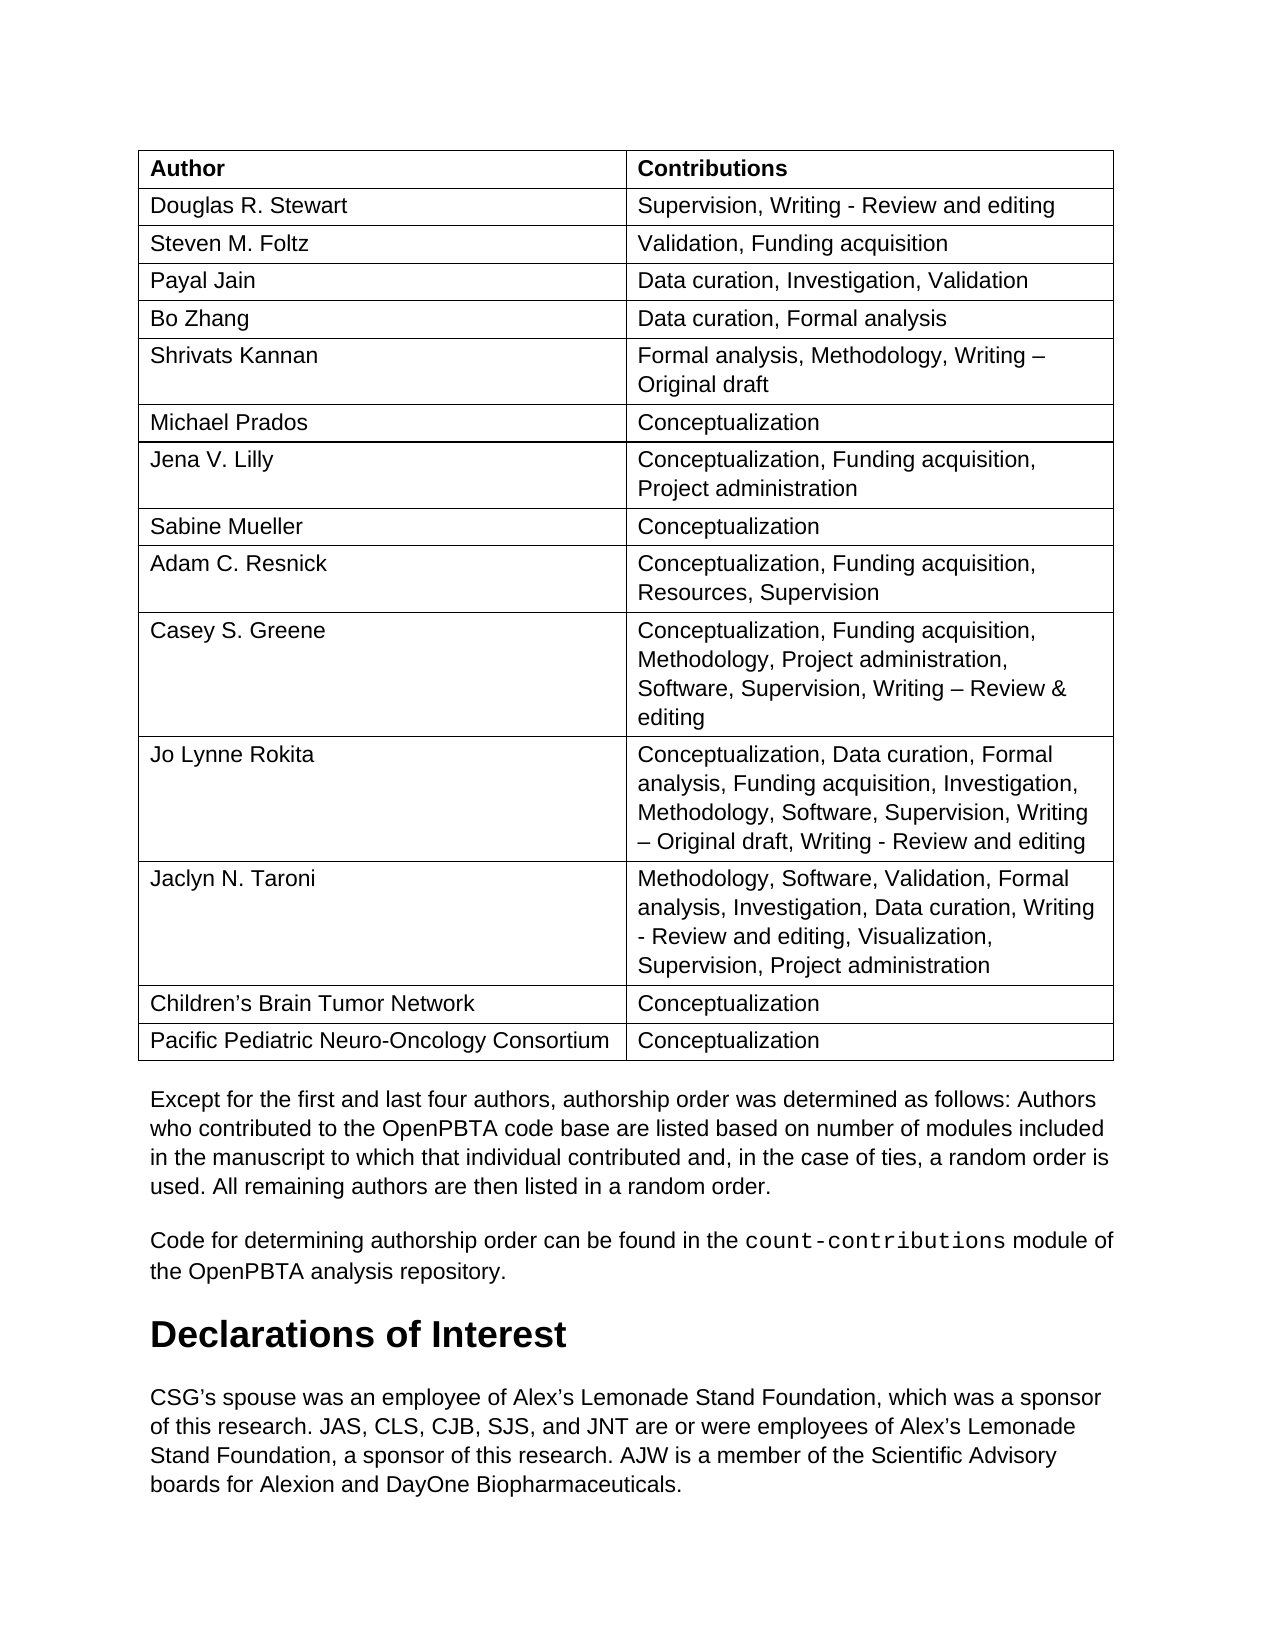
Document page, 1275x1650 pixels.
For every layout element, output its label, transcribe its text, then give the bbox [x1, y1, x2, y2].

table_cell Conceptualization, Data curation, Formal analysis, Funding acquisition, Investigation, Methodology, Software, Supervision, Writing – Original draft, Writing - Review and editing [627, 737, 1113, 861]
table_cell Conceptualization [627, 405, 1113, 441]
table_cell Children’s Brain Tumor Network [139, 986, 626, 1022]
table_cell Steven M. Foltz [139, 226, 626, 262]
text Except for the first and last four authors, authorship order was determined as follows: Authors who contributed to the OpenPBTA code base are listed based on number of modules included in the manuscript to which that individual contributed and, in the case of ties, a random order is used. All remaining authors are then listed in a random order. [150, 1086, 1125, 1199]
table_cell Conceptualization, Funding acquisition, Methodology, Project administration, Software, Supervision, Writing – Review & editing [627, 613, 1113, 736]
table_cell Conceptualization [627, 509, 1113, 545]
table_header Author [139, 151, 626, 187]
table_cell Supervision, Writing - Review and editing [627, 189, 1113, 225]
text CSG’s spouse was an employee of Alex’s Lemonade Stand Foundation, which was a sponsor of this research. JAS, CLS, CJB, SJS, and JNT are or were employees of Alex’s Lemonade Stand Foundation, a sponsor of this research. AJW is a member of the Scientific Advisory boards for Alexion and DayOne Biopharmaceuticals. [150, 1384, 1125, 1497]
table_cell Conceptualization, Funding acquisition, Project administration [627, 443, 1113, 508]
table_cell Formal analysis, Methodology, Writing – Original draft [627, 339, 1113, 404]
table_cell Pacific Pediatric Neuro-Oncology Consortium [139, 1024, 626, 1060]
table_cell Conceptualization [627, 1024, 1113, 1060]
table_cell Shrivats Kannan [139, 339, 626, 404]
table_cell Payal Jain [139, 264, 626, 300]
table_cell Data curation, Investigation, Validation [627, 264, 1113, 300]
table_cell Jena V. Lilly [139, 443, 626, 508]
table_cell Validation, Funding acquisition [627, 226, 1113, 262]
table_cell Sabine Mueller [139, 509, 626, 545]
table_cell Jaclyn N. Taroni [139, 862, 626, 985]
table_cell Casey S. Greene [139, 613, 626, 736]
table_cell Data curation, Formal analysis [627, 301, 1113, 337]
table_cell Conceptualization, Funding acquisition, Resources, Supervision [627, 546, 1113, 612]
table_cell Methodology, Software, Validation, Formal analysis, Investigation, Data curation, Writing - Review and editing, Visualization, Supervision, Project administration [627, 862, 1113, 985]
table_cell Michael Prados [139, 405, 626, 441]
table_header Contributions [627, 151, 1113, 187]
table_cell Bo Zhang [139, 301, 626, 337]
table_cell Conceptualization [627, 986, 1113, 1022]
subtitle Declarations of Interest [150, 1312, 1125, 1355]
table_cell Adam C. Resnick [139, 546, 626, 612]
text Code for determining authorship order can be found in the count-contributions module of the OpenPBTA analysis repository. [150, 1227, 1125, 1284]
table_cell Douglas R. Stewart [139, 189, 626, 225]
table_cell Jo Lynne Rokita [139, 737, 626, 861]
